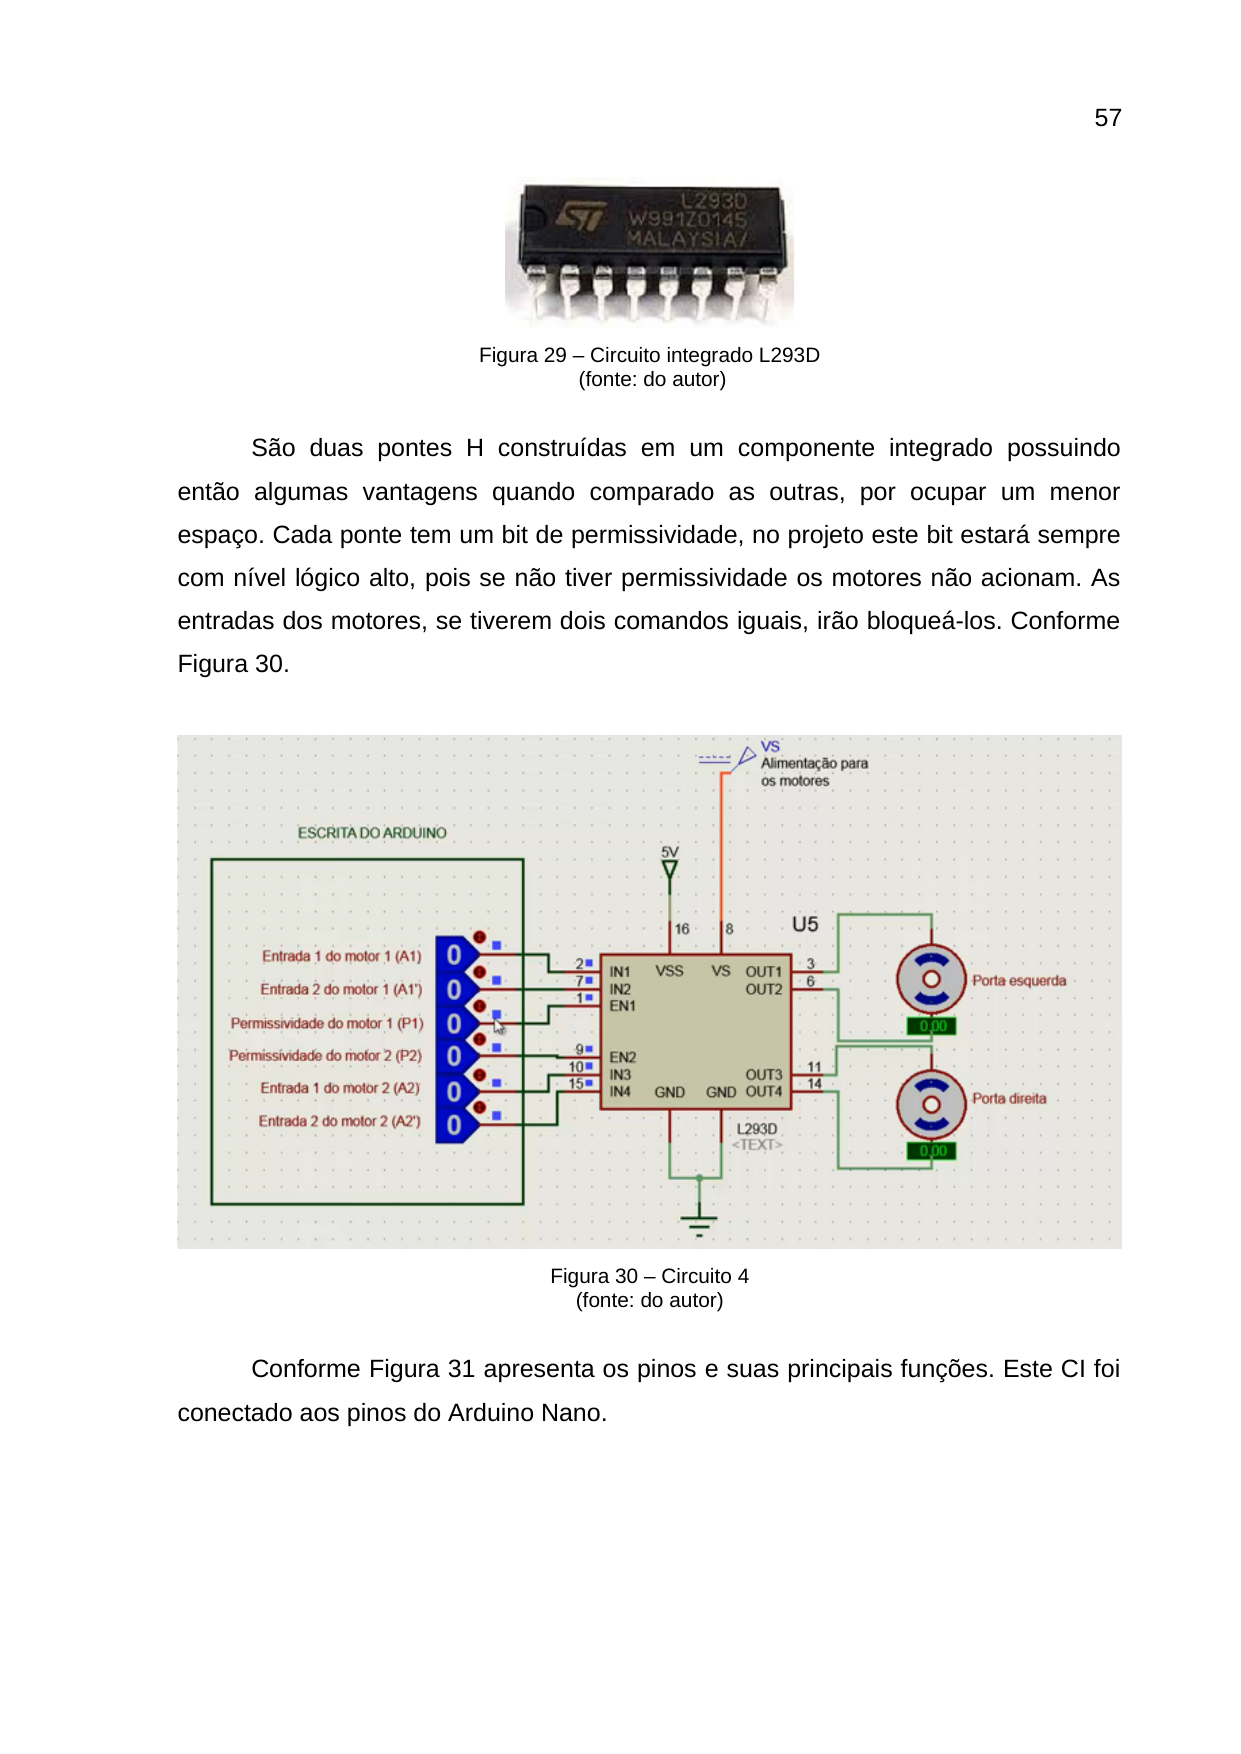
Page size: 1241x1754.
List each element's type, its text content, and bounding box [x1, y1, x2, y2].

text (fonte: do autor) [177, 366, 1122, 390]
text Figura 30 – Circuito 4 [177, 1263, 1122, 1287]
text São duas pontes H construídas em um componente integrado possuindo então algumas vantagens quando comparado as outras, por ocupar um menor espaço. Cada ponte tem um bit de permissividade, no projeto este bit estará sempre com nível lógico alto, pois se não tiver permissividade os motores não acionam. As entradas dos motores, se tiverem dois comandos iguais, irão bloqueá-los. Conforme Figura 30. [177, 433, 1122, 678]
text (fonte: do autor) [177, 1287, 1122, 1311]
text Conforme Figura 31 apresenta os pinos e suas principais funções. Este CI foi conectado aos pinos do Arduino Nano. [177, 1354, 1122, 1426]
picture [505, 177, 795, 328]
picture [177, 735, 1123, 1249]
text Figura 29 – Circuito integrado L293D [177, 342, 1122, 366]
